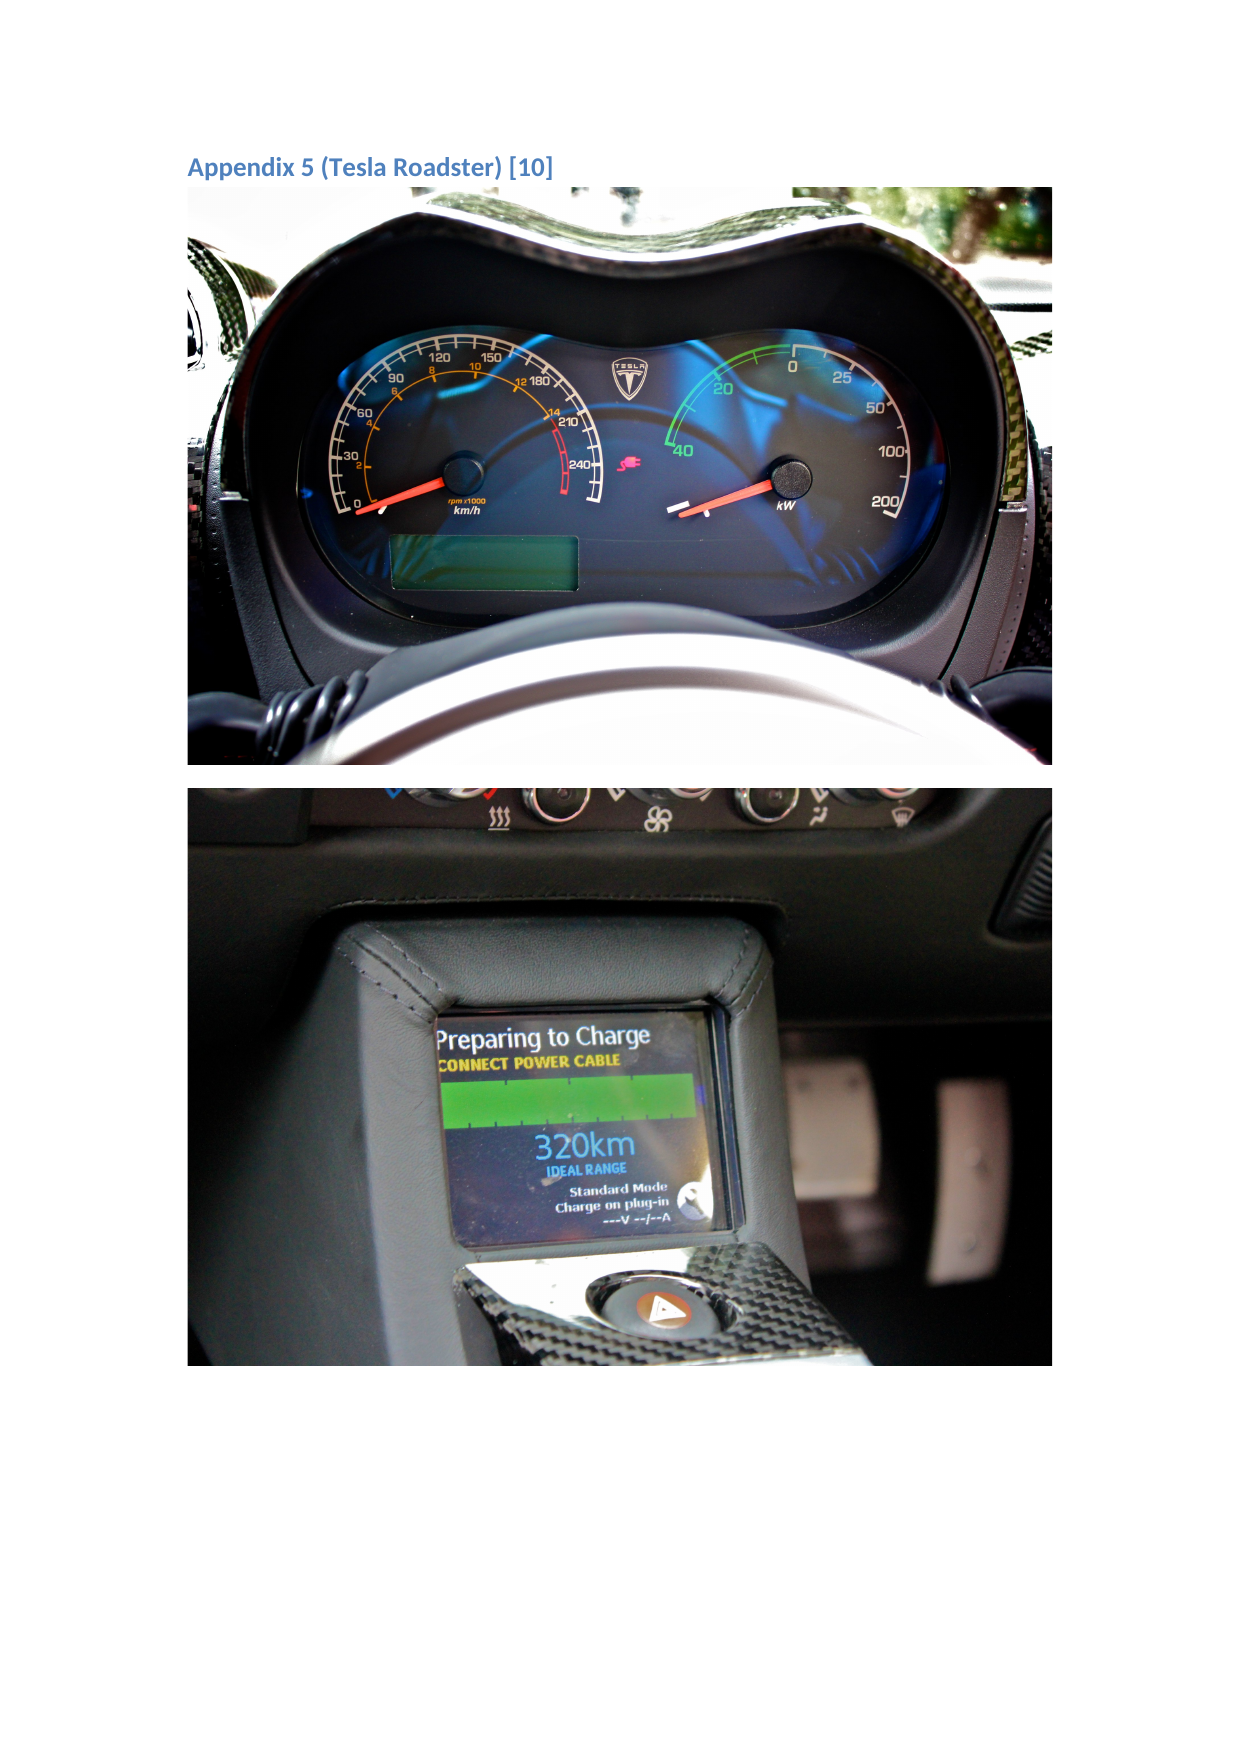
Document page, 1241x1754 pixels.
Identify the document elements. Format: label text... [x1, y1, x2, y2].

subtitle Appendix 5 (Tesla Roadster) [10] [187, 150, 1053, 183]
picture [187, 788, 1053, 1366]
picture [187, 187, 1053, 765]
